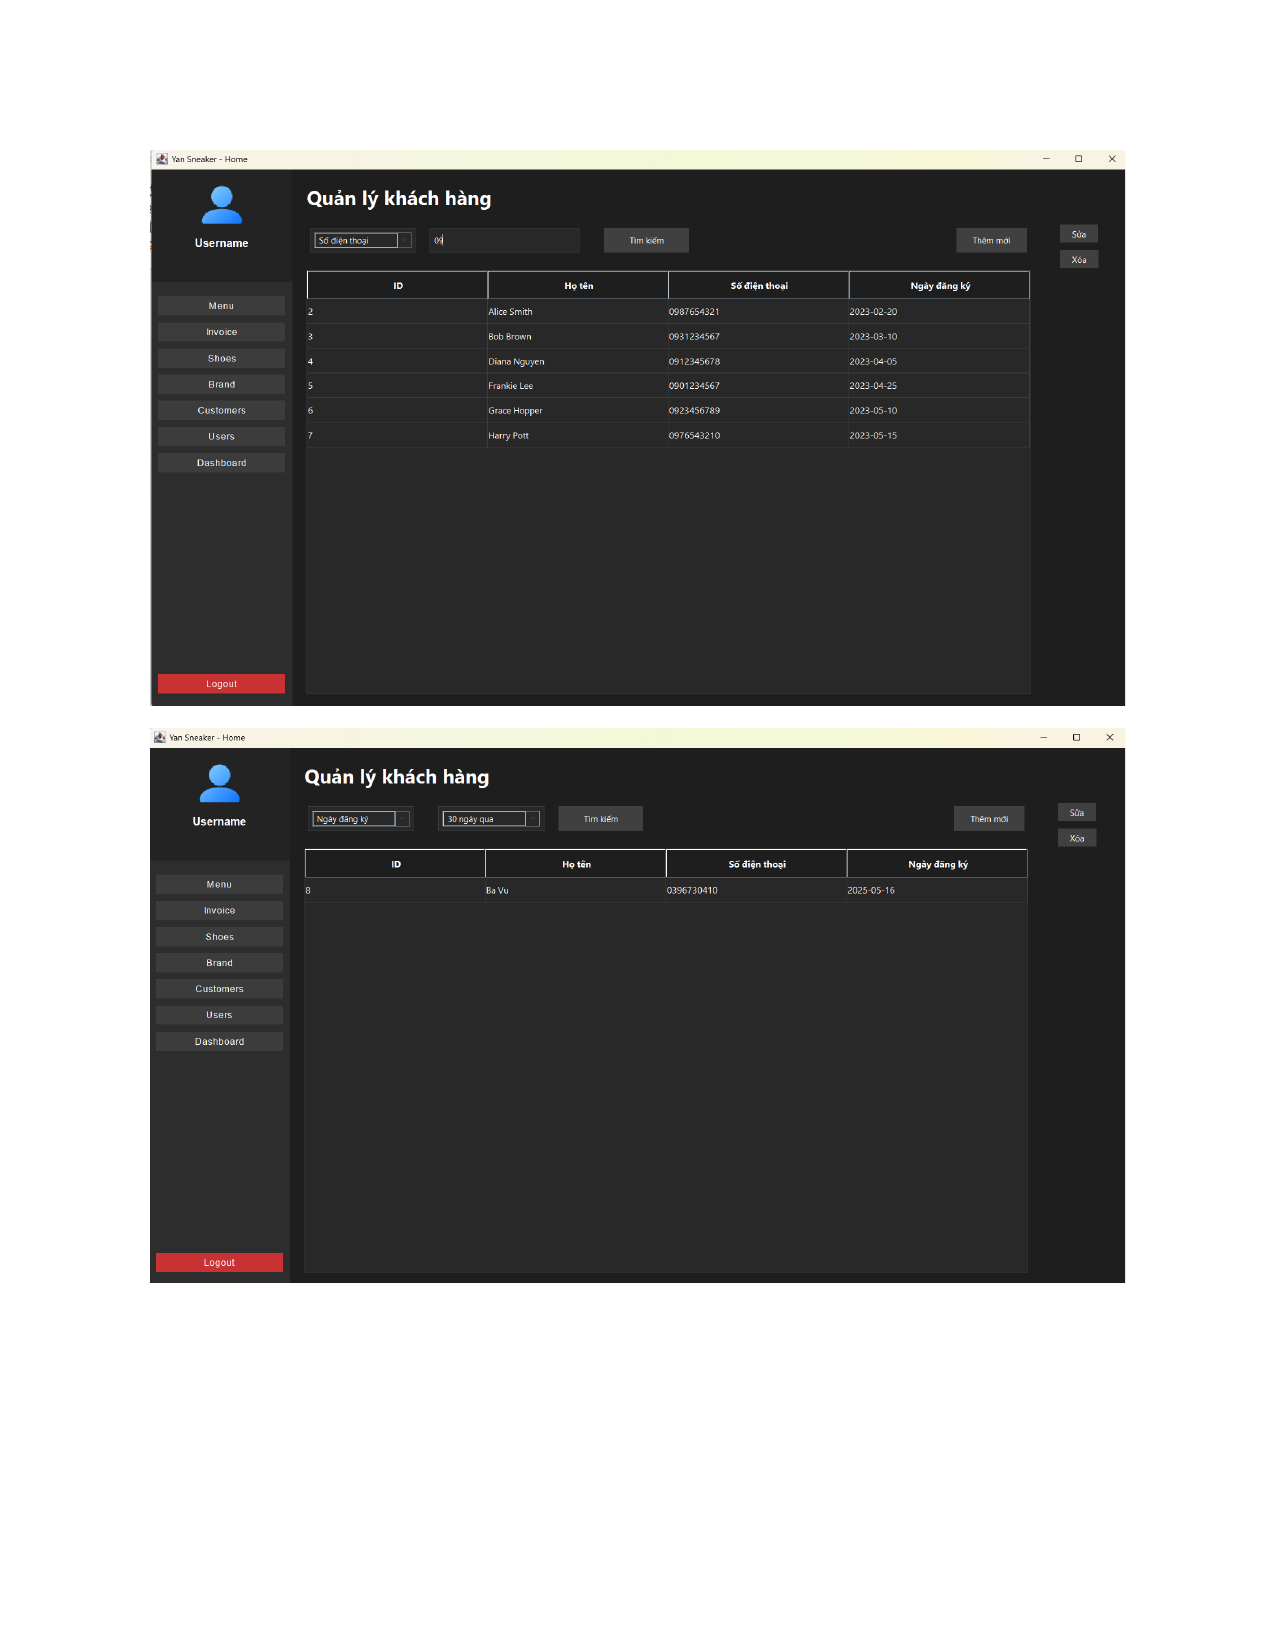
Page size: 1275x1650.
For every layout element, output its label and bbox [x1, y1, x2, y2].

picture [150, 728, 1125, 1283]
picture [150, 150, 1125, 706]
